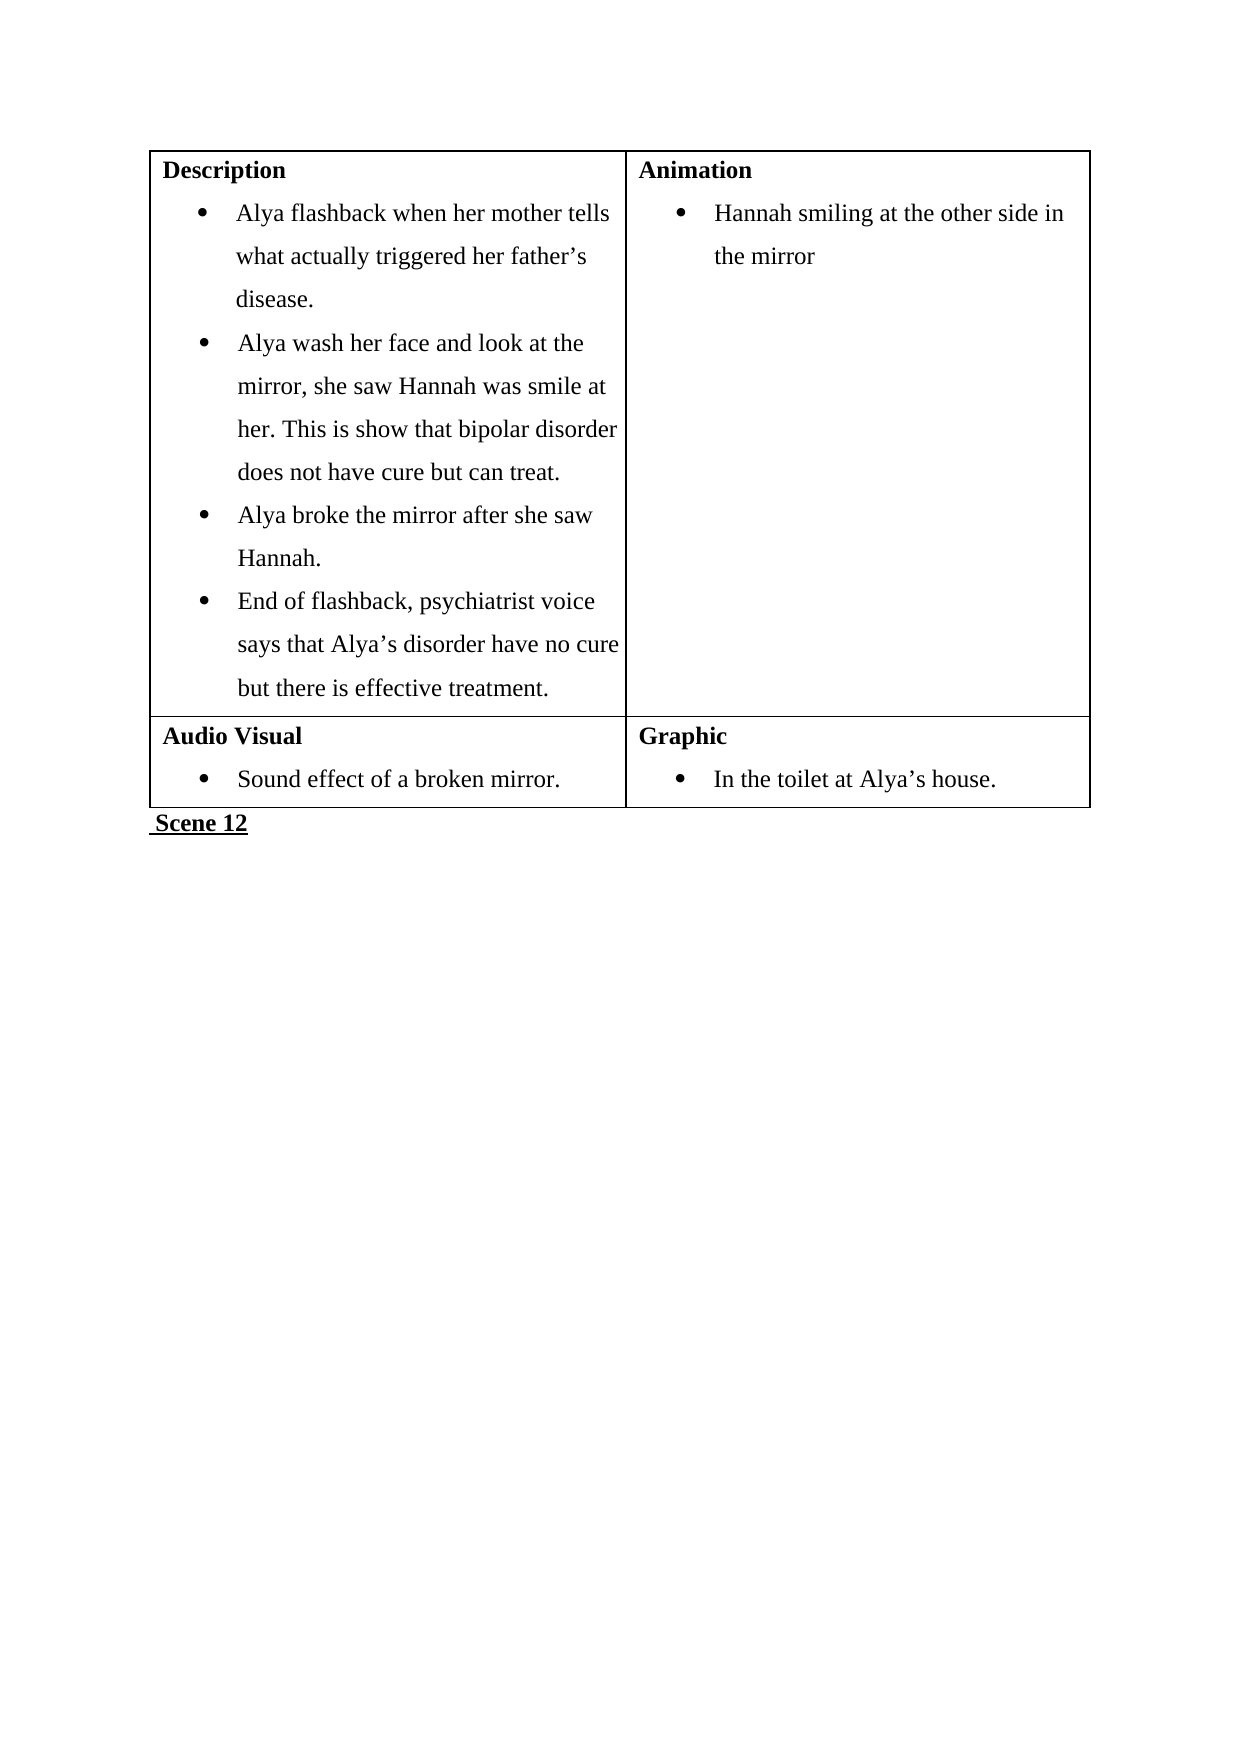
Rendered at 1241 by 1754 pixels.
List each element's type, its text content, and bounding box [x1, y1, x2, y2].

table_header Description Alya flashback when her mother tells what actually triggered her father’s disease. Alya wash her face and look at the mirror, she saw Hannah was smile at her. This is show that bipolar disorder does not have cure but can treat. Alya broke the mirror after she saw Hannah. End of flashback, psychiatrist voice says that Alya’s disorder have no cure but there is effective treatment. [151, 152, 625, 716]
table_cell Audio Visual Sound effect of a broken mirror. [151, 717, 625, 807]
table_header Animation Hannah smiling at the other side in the mirror [627, 152, 1089, 716]
table_cell Graphic In the toilet at Alya’s house. [627, 717, 1089, 807]
subtitle Scene 12 [149, 808, 975, 837]
